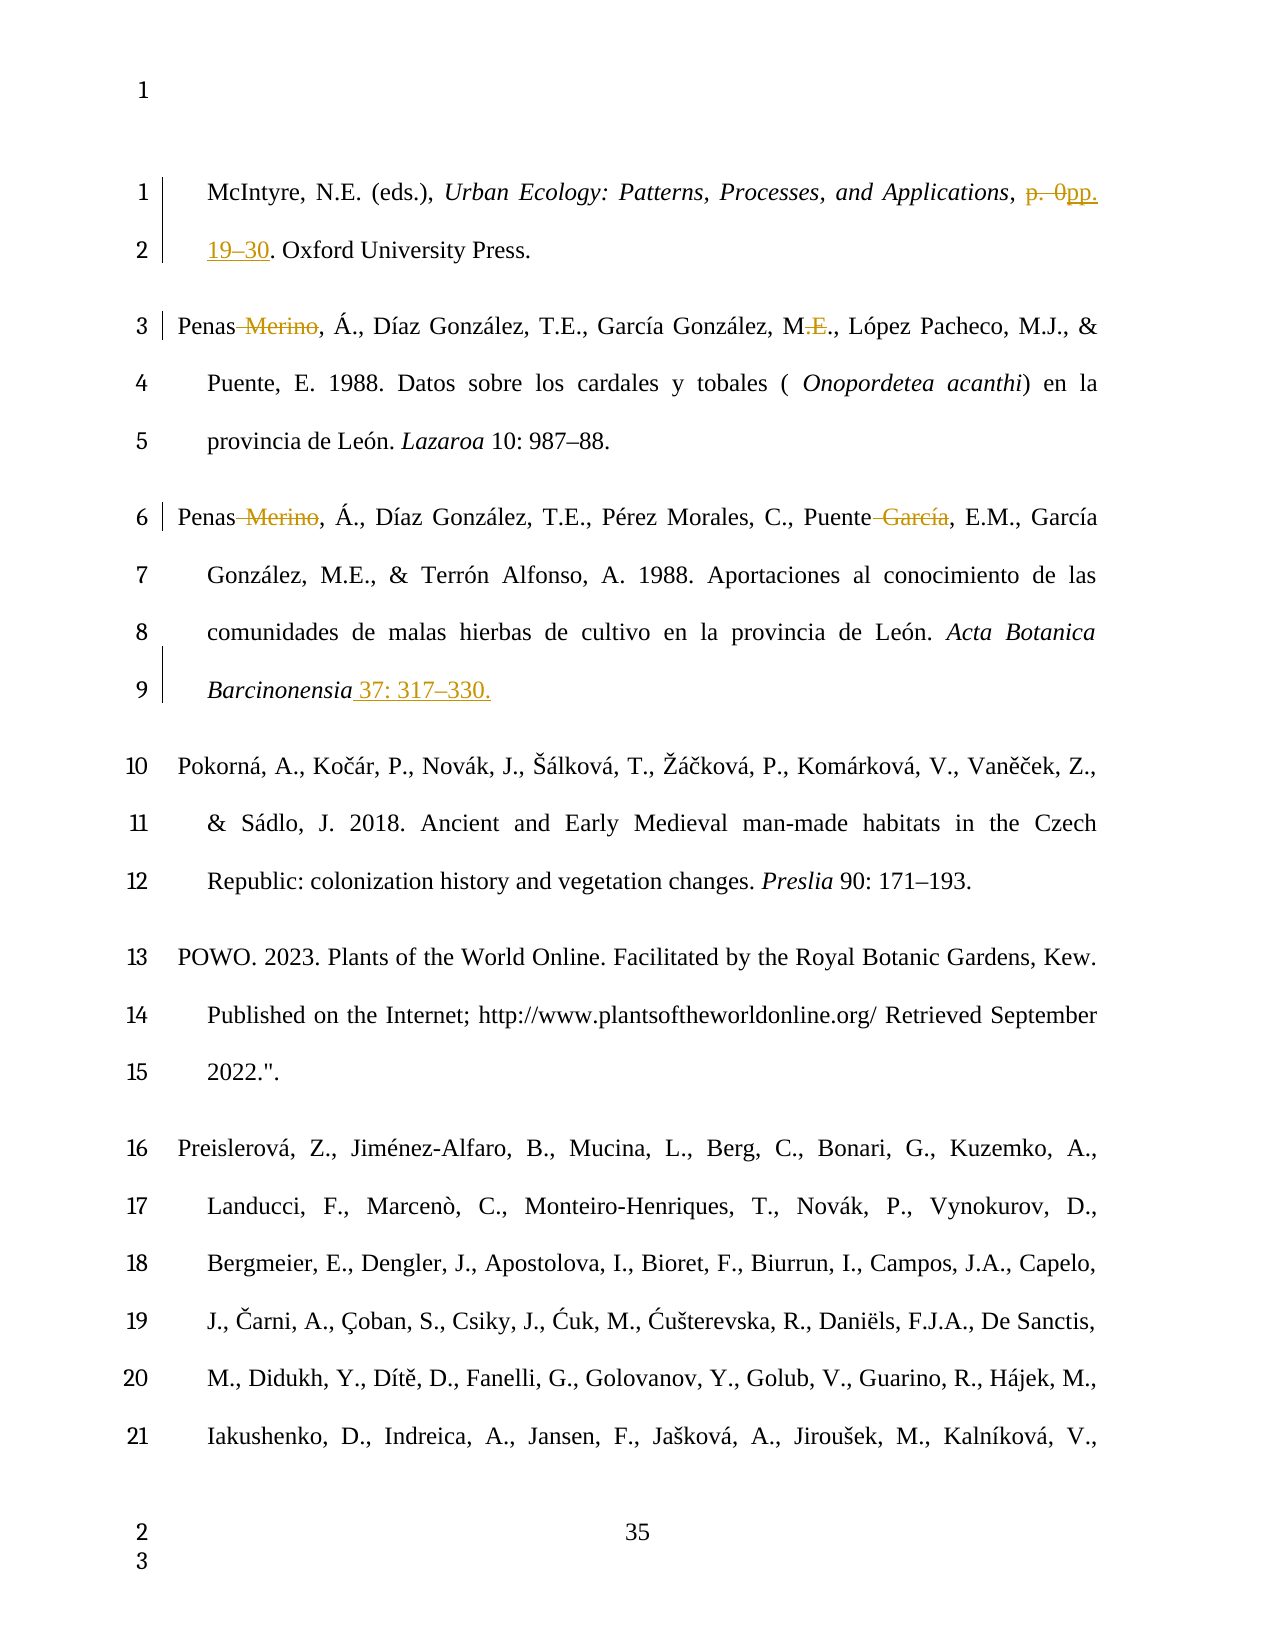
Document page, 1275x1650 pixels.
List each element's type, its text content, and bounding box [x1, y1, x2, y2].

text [177, 1133, 1098, 1450]
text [177, 177, 1098, 263]
text Penas, Á., Díaz González, T.E., Pérez Morales, C., Puente, E.M., García González, M.E., & Terrón Alfonso, A. 1988. Aportaciones al conocimiento de las comunidades de malas hierbas de cultivo en la provincia de León. Acta Botanica Barcinonensia [177, 502, 1098, 703]
text Pokorná, A., Kočár, P., Novák, J., Šálková, T., Žáčková, P., Komárková, V., Vaněček, Z., & Sádlo, J. 2018. Ancient and Early Medieval man-made habitats in the Czech Republic: colonization history and vegetation changes. Preslia 90: 171–193. [177, 751, 1098, 895]
text POWO. 2023. Plants of the World Online. Facilitated by the Royal Botanic Gardens, Kew. Published on the Internet; http://www.plantsoftheworldonline.org/ Retrieved September 2022.". [177, 942, 1098, 1086]
text Penas, Á., Díaz González, T.E., García González, M., López Pacheco, M.J., & Puente, E. 1988. Datos sobre los cardales y tobales ( Onopordetea acanthi) en la provincia de León. Lazaroa 10: 987–88. [177, 311, 1098, 455]
